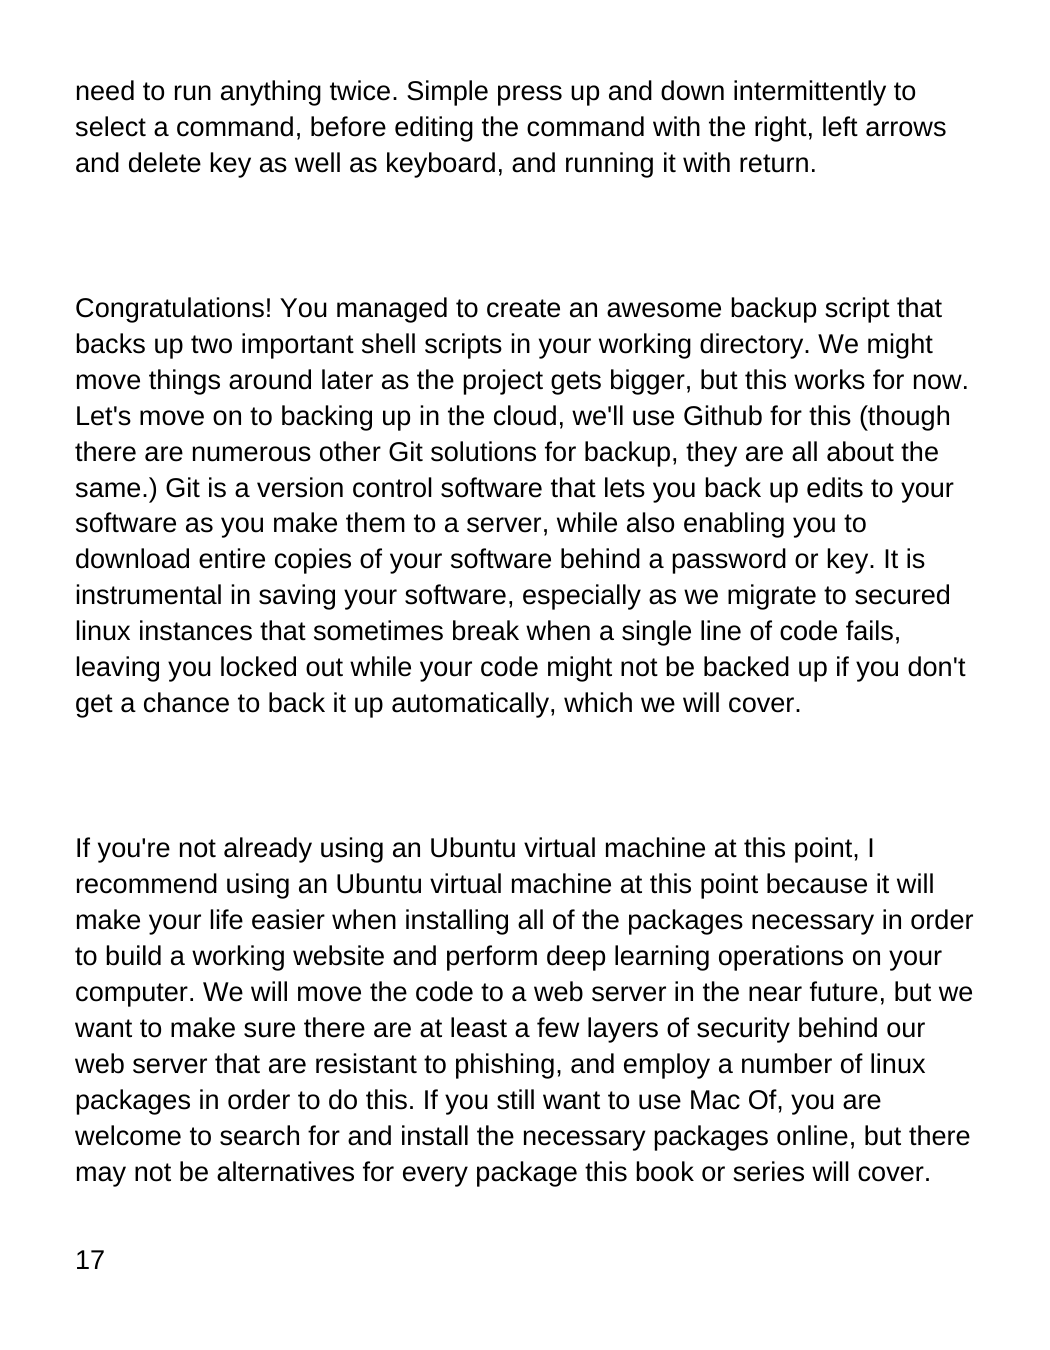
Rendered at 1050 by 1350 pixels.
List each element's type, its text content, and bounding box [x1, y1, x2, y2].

text If you're not already using an Ubuntu virtual machine at this point, I recommend using an Ubuntu virtual machine at this point because it will make your life easier when installing all of the packages necessary in order to build a working website and perform deep learning operations on your computer. We will move the code to a web server in the near future, but we want to make sure there are at least a few layers of security behind our web server that are resistant to phishing, and employ a number of linux packages in order to do this. If you still want to use Mac Of, you are welcome to search for and install the necessary packages online, but there may not be alternatives for every package this book or series will cover. [75, 832, 975, 1223]
text Congratulations! You managed to create an awesome backup script that backs up two important shell scripts in your working directory. We might move things around later as the project gets bigger, but this works for now. Let's move on to backing up in the cloud, we'll use Github for this (though there are numerous other Git solutions for backup, they are all about the same.) Git is a version control software that lets you back up edits to your software as you make them to a server, while also enabling you to download entire copies of your software behind a password or key. It is instrumental in saving your software, especially as we migrate to secured linux instances that sometimes break when a single line of code fails, leaving you locked out while your code might not be backed up if you don't get a chance to back it up automatically, which we will cover. [75, 292, 975, 754]
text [75, 75, 975, 214]
